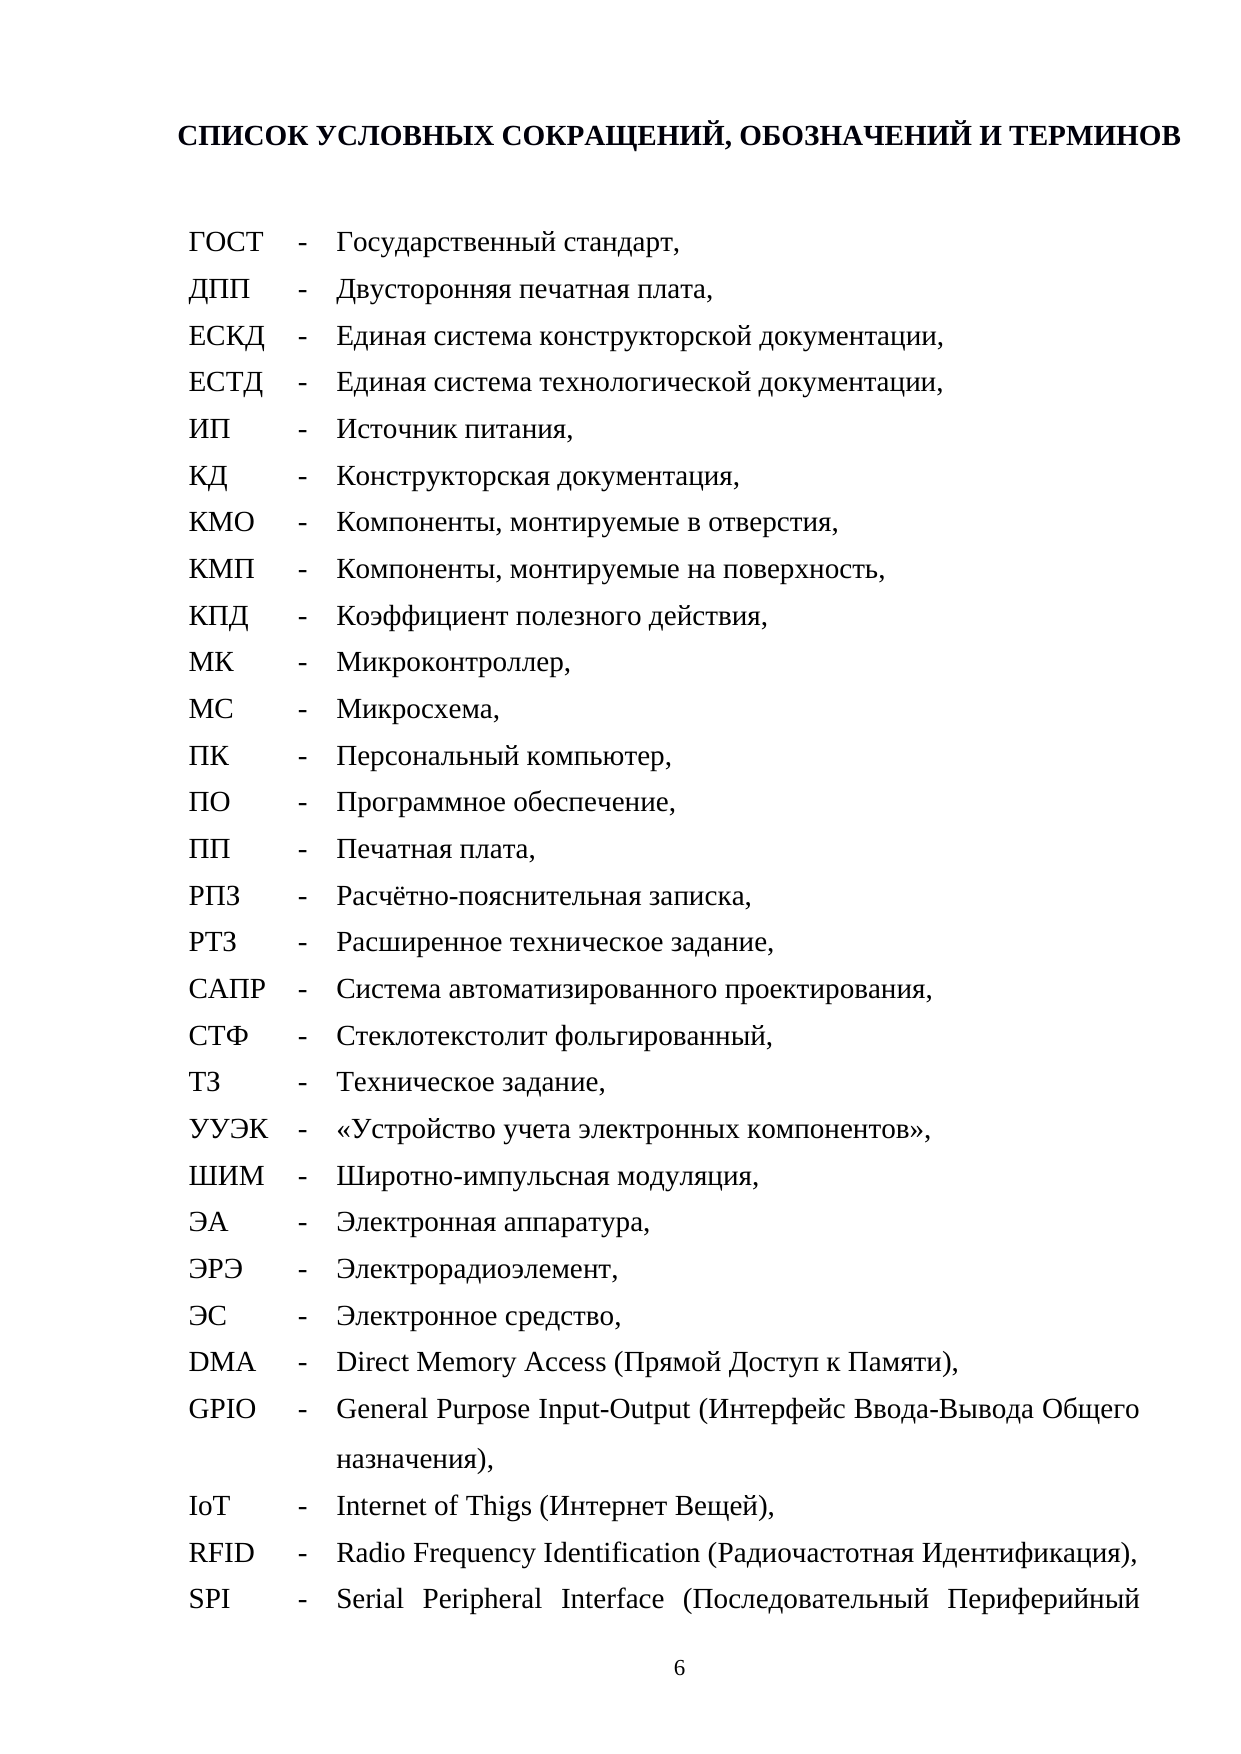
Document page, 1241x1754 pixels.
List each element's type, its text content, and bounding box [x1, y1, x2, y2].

table_cell ПП [177, 831, 280, 878]
table_header ГОСТ [177, 224, 280, 271]
table_cell - [280, 318, 325, 364]
table_cell УУЭК [177, 1111, 280, 1158]
table_cell Система автоматизированного проектирования, [325, 971, 1151, 1018]
table_cell - [280, 738, 325, 784]
table_cell - [280, 271, 325, 318]
table_cell Техническое задание, [325, 1064, 1151, 1111]
table_cell Radio Frequency Identification (Радиочастотная Идентификация), [325, 1535, 1151, 1581]
table_cell Персональный компьютер, [325, 738, 1151, 784]
table_cell ИП [177, 411, 280, 458]
table_cell - [280, 411, 325, 458]
table_cell Двусторонняя печатная плата, [325, 271, 1151, 318]
table_cell - [280, 1111, 325, 1158]
table_cell Стеклотекстолит фольгированный, [325, 1018, 1151, 1064]
table_cell КПД [177, 598, 280, 644]
table_cell - [280, 1158, 325, 1204]
text СПИСОК УСЛОВНЫХ СОКРАЩЕНИЙ, ОБОЗНАЧЕНИЙ И ТЕРМИНОВ [177, 118, 1182, 152]
table_cell - [280, 1581, 325, 1628]
table_cell - [280, 644, 325, 691]
table_cell IoT [177, 1488, 280, 1535]
table_cell ЭРЭ [177, 1251, 280, 1298]
table_cell Единая система конструкторской документации, [325, 318, 1151, 364]
table_cell - [280, 504, 325, 551]
table_cell Расширенное техническое задание, [325, 924, 1151, 971]
table_cell ПК [177, 738, 280, 784]
table_cell - [280, 551, 325, 598]
table_cell ДПП [177, 271, 280, 318]
table_cell ЕСТД [177, 364, 280, 411]
table_cell МС [177, 691, 280, 738]
table_cell ТЗ [177, 1064, 280, 1111]
table_cell ШИМ [177, 1158, 280, 1204]
table_cell - [280, 1018, 325, 1064]
table_cell - [280, 1391, 325, 1488]
table_cell - [280, 1344, 325, 1391]
table_cell - [280, 1204, 325, 1251]
table_cell КД [177, 458, 280, 504]
table_cell - [280, 878, 325, 924]
table_cell SPI [177, 1581, 280, 1628]
table_cell General Purpose Input-Output (Интерфейс Ввода-Вывода Общего назначения), [325, 1391, 1151, 1488]
table_cell - [280, 458, 325, 504]
table_cell Единая система технологической документации, [325, 364, 1151, 411]
table_cell - [280, 1298, 325, 1344]
table_cell Широтно-импульсная модуляция, [325, 1158, 1151, 1204]
table_cell ЕСКД [177, 318, 280, 364]
table_cell «Устройство учета электронных компонентов», [325, 1111, 1151, 1158]
table_cell Электронная аппаратура, [325, 1204, 1151, 1251]
table_cell Internet of Thigs (Интернет Вещей), [325, 1488, 1151, 1535]
table_cell Расчётно-пояснительная записка, [325, 878, 1151, 924]
table_cell - [280, 1064, 325, 1111]
table_cell - [280, 831, 325, 878]
table_cell ЭА [177, 1204, 280, 1251]
table_cell РТЗ [177, 924, 280, 971]
table_cell Микросхема, [325, 691, 1151, 738]
table_cell - [280, 1251, 325, 1298]
table_cell ПО [177, 784, 280, 831]
table_cell РПЗ [177, 878, 280, 924]
table_cell КМО [177, 504, 280, 551]
table_cell Direct Memory Access (Прямой Доступ к Памяти), [325, 1344, 1151, 1391]
table_cell - [280, 1488, 325, 1535]
table_cell DMA [177, 1344, 280, 1391]
table_cell - [280, 784, 325, 831]
table_cell СТФ [177, 1018, 280, 1064]
table_cell Коэффициент полезного действия, [325, 598, 1151, 644]
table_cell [325, 1581, 1151, 1628]
table_cell Источник питания, [325, 411, 1151, 458]
table_cell Конструкторская документация, [325, 458, 1151, 504]
table_cell Печатная плата, [325, 831, 1151, 878]
table_cell - [280, 1535, 325, 1581]
table_cell GPIO [177, 1391, 280, 1488]
table_cell - [280, 691, 325, 738]
table_cell Компоненты, монтируемые в отверстия, [325, 504, 1151, 551]
table_header - [280, 224, 325, 271]
table_cell МК [177, 644, 280, 691]
table_cell - [280, 364, 325, 411]
table_cell КМП [177, 551, 280, 598]
table_cell - [280, 924, 325, 971]
table_cell - [280, 971, 325, 1018]
table_cell Электронное средство, [325, 1298, 1151, 1344]
table_cell Микроконтроллер, [325, 644, 1151, 691]
table_cell Электрорадиоэлемент, [325, 1251, 1151, 1298]
table_cell - [280, 598, 325, 644]
table_header Государственный стандарт, [325, 224, 1151, 271]
table_cell RFID [177, 1535, 280, 1581]
table_cell Компоненты, монтируемые на поверхность, [325, 551, 1151, 598]
table_cell ЭС [177, 1298, 280, 1344]
table_cell САПР [177, 971, 280, 1018]
table_cell Программное обеспечение, [325, 784, 1151, 831]
